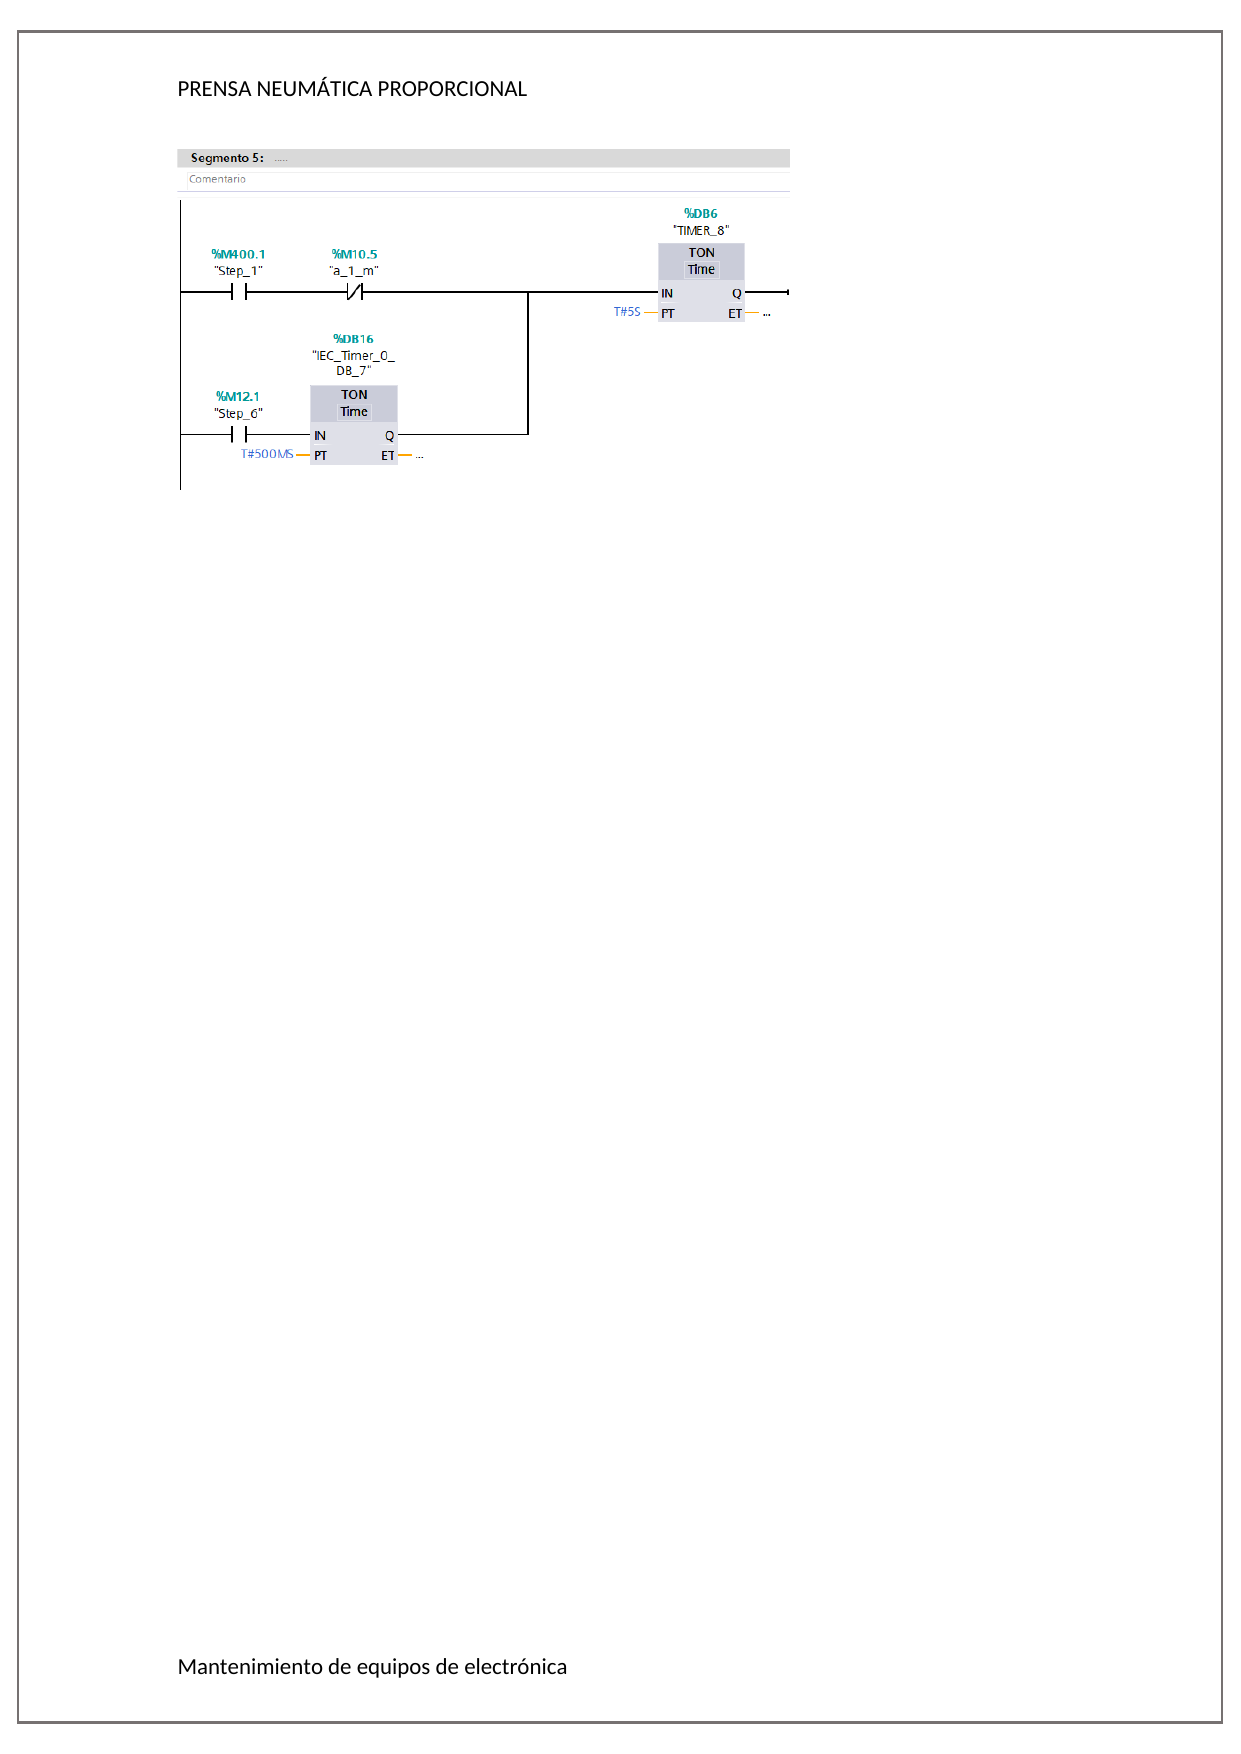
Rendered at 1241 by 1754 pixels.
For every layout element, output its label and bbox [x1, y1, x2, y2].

picture [177, 149, 790, 490]
